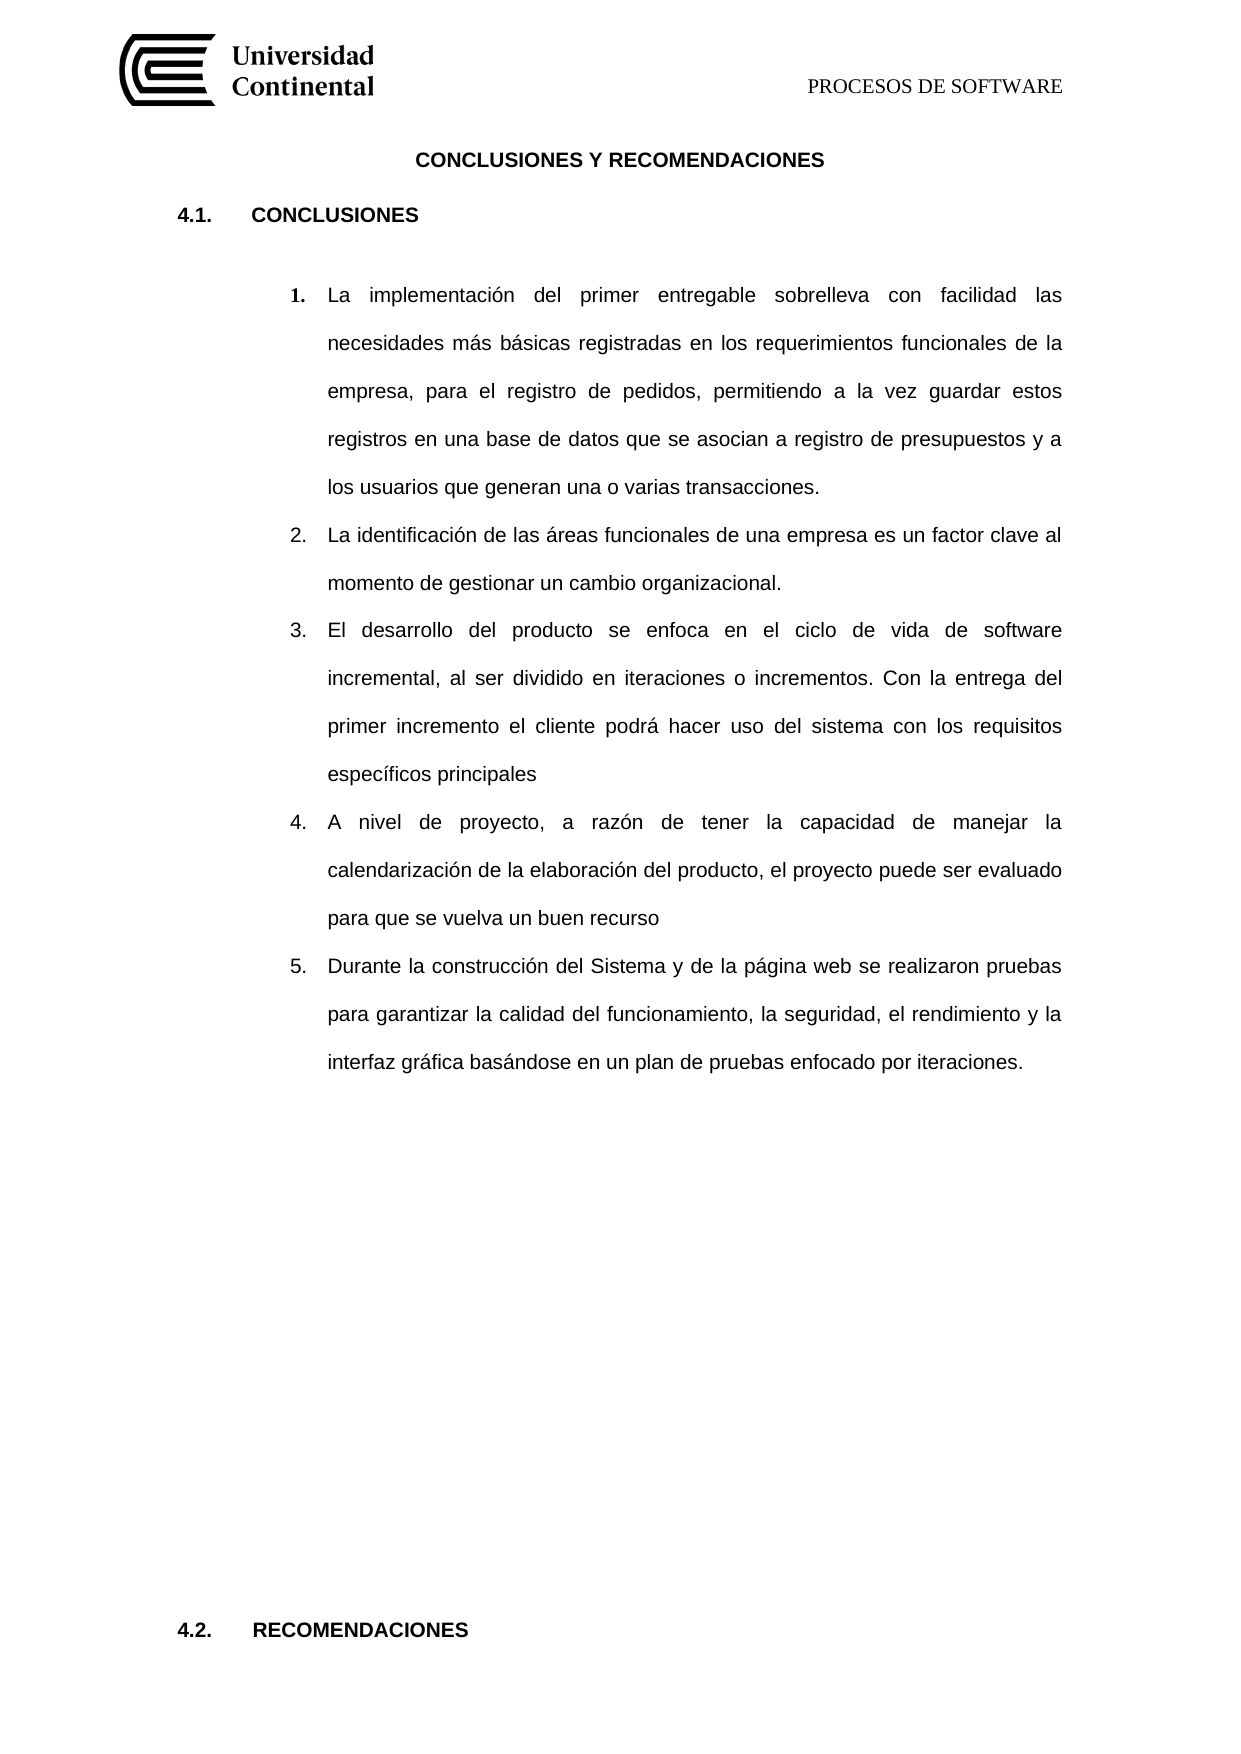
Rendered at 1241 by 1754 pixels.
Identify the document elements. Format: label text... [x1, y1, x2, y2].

picture [119, 34, 374, 106]
subtitle RECOMENDACIONES [177, 1617, 1063, 1641]
subtitle CONCLUSIONES [177, 203, 1063, 227]
list El desarrollo del producto se enfoca en el ciclo de vida de software incremental, al ser dividido en iteraciones o incrementos. Con la entrega del primer incremento el cliente podrá hacer uso del sistema con los requisitos específicos principales [290, 642, 1063, 786]
subtitle CONCLUSIONES Y RECOMENDACIONES [177, 148, 1063, 172]
list La implementación del primer entregable sobrelleva con facilidad las necesidades más básicas registradas en los requerimientos funcionales de la empresa, para el registro de pedidos, permitiendo a la vez guardar estos registros en una base de datos que se asocian a registro de presupuestos y a los usuarios que generan una o varias transacciones. [290, 283, 1063, 498]
list Durante la construcción del Sistema y de la página web se realizaron pruebas para garantizar la calidad del funcionamiento, la seguridad, el rendimiento y la interfaz gráfica basándose en un plan de pruebas enfocado por iteraciones. [290, 978, 1063, 1073]
list A nivel de proyecto, a razón de tener la capacidad de manejar la calendarización de la elaboración del producto, el proyecto puede ser evaluado para que se vuelva un buen recurso [290, 834, 1063, 930]
list La identificación de las áreas funcionales de una empresa es un factor clave al momento de gestionar un cambio organizacional. [290, 546, 1063, 594]
